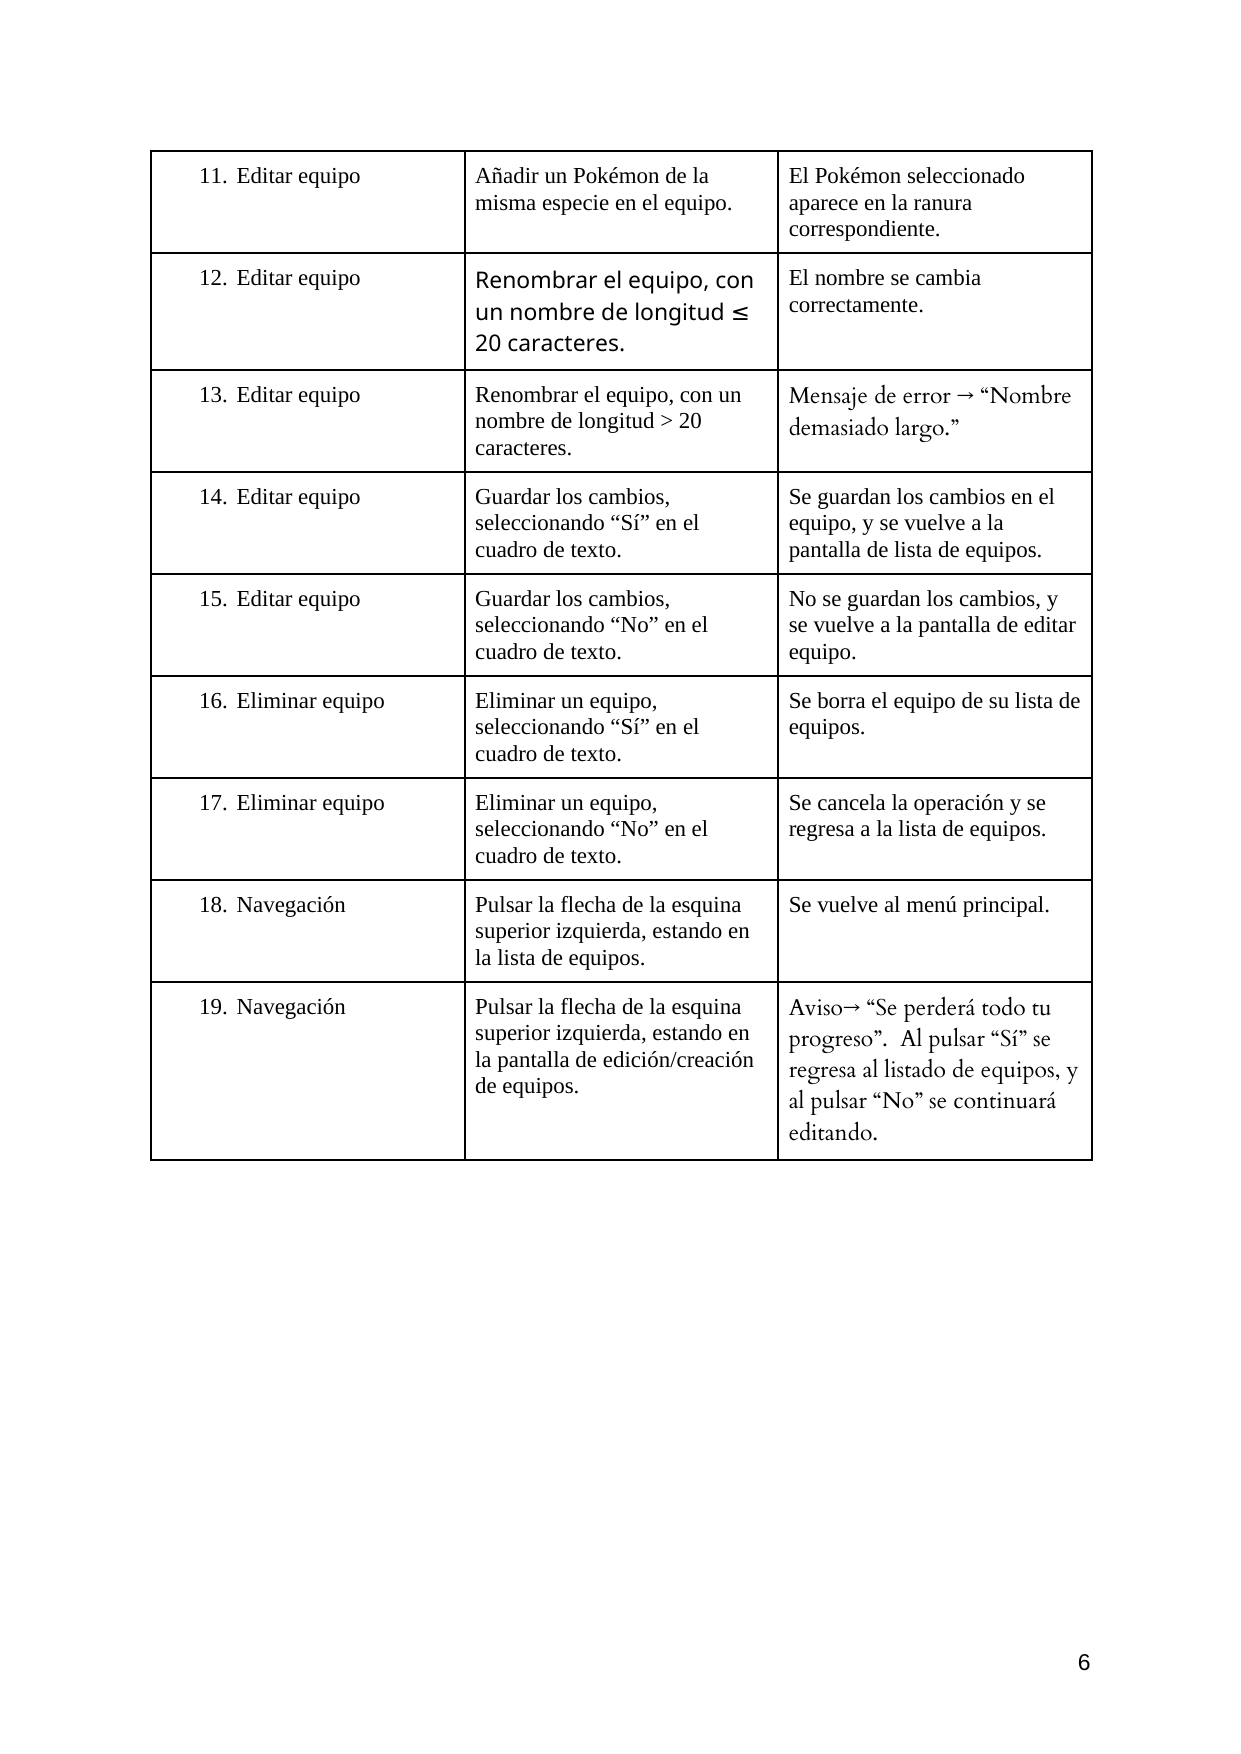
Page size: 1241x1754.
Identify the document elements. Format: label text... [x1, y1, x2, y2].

table_cell Pulsar la flecha de la esquina superior izquierda, estando en la lista de equipos. [466, 881, 777, 981]
table_cell Editar equipo [152, 371, 464, 471]
table_cell Eliminar un equipo, seleccionando “Sí” en el cuadro de texto. [466, 677, 777, 777]
table_cell Editar equipo [152, 473, 464, 573]
table_cell Mensaje de error → “Nombre demasiado largo.” [779, 371, 1091, 471]
table_cell Editar equipo [152, 254, 464, 369]
table_cell Añadir un Pokémon de la misma especie en el equipo. [466, 152, 777, 252]
table_cell No se guardan los cambios, y se vuelve a la pantalla de editar equipo. [779, 575, 1091, 674]
table_cell Eliminar equipo [152, 779, 464, 878]
table_cell Se cancela la operación y se regresa a la lista de equipos. [779, 779, 1091, 878]
table_cell Navegación [152, 881, 464, 981]
table_cell Eliminar equipo [152, 677, 464, 777]
table_cell Guardar los cambios, seleccionando “No” en el cuadro de texto. [466, 575, 777, 674]
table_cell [779, 152, 1091, 252]
table_cell Guardar los cambios, seleccionando “Sí” en el cuadro de texto. [466, 473, 777, 573]
table_cell Navegación [152, 983, 464, 1159]
table_cell Editar equipo [152, 575, 464, 674]
table_cell El nombre se cambia correctamente. [779, 254, 1091, 369]
table_cell Aviso→ “Se perderá todo tu progreso”. Al pulsar “Sí” se regresa al listado de equipos, y al pulsar “No” se continuará editando. [779, 983, 1091, 1159]
table_cell Editar equipo [152, 152, 464, 252]
table_cell Renombrar el equipo, con un nombre de longitud ≤ 20 caracteres. [466, 254, 777, 369]
table_cell Pulsar la flecha de la esquina superior izquierda, estando en la pantalla de edición/creación de equipos. [466, 983, 777, 1159]
table_cell Se vuelve al menú principal. [779, 881, 1091, 981]
table_cell Renombrar el equipo, con un nombre de longitud > 20 caracteres. [466, 371, 777, 471]
table_cell Se borra el equipo de su lista de equipos. [779, 677, 1091, 777]
table_cell Se guardan los cambios en el equipo, y se vuelve a la pantalla de lista de equipos. [779, 473, 1091, 573]
table_cell Eliminar un equipo, seleccionando “No” en el cuadro de texto. [466, 779, 777, 878]
